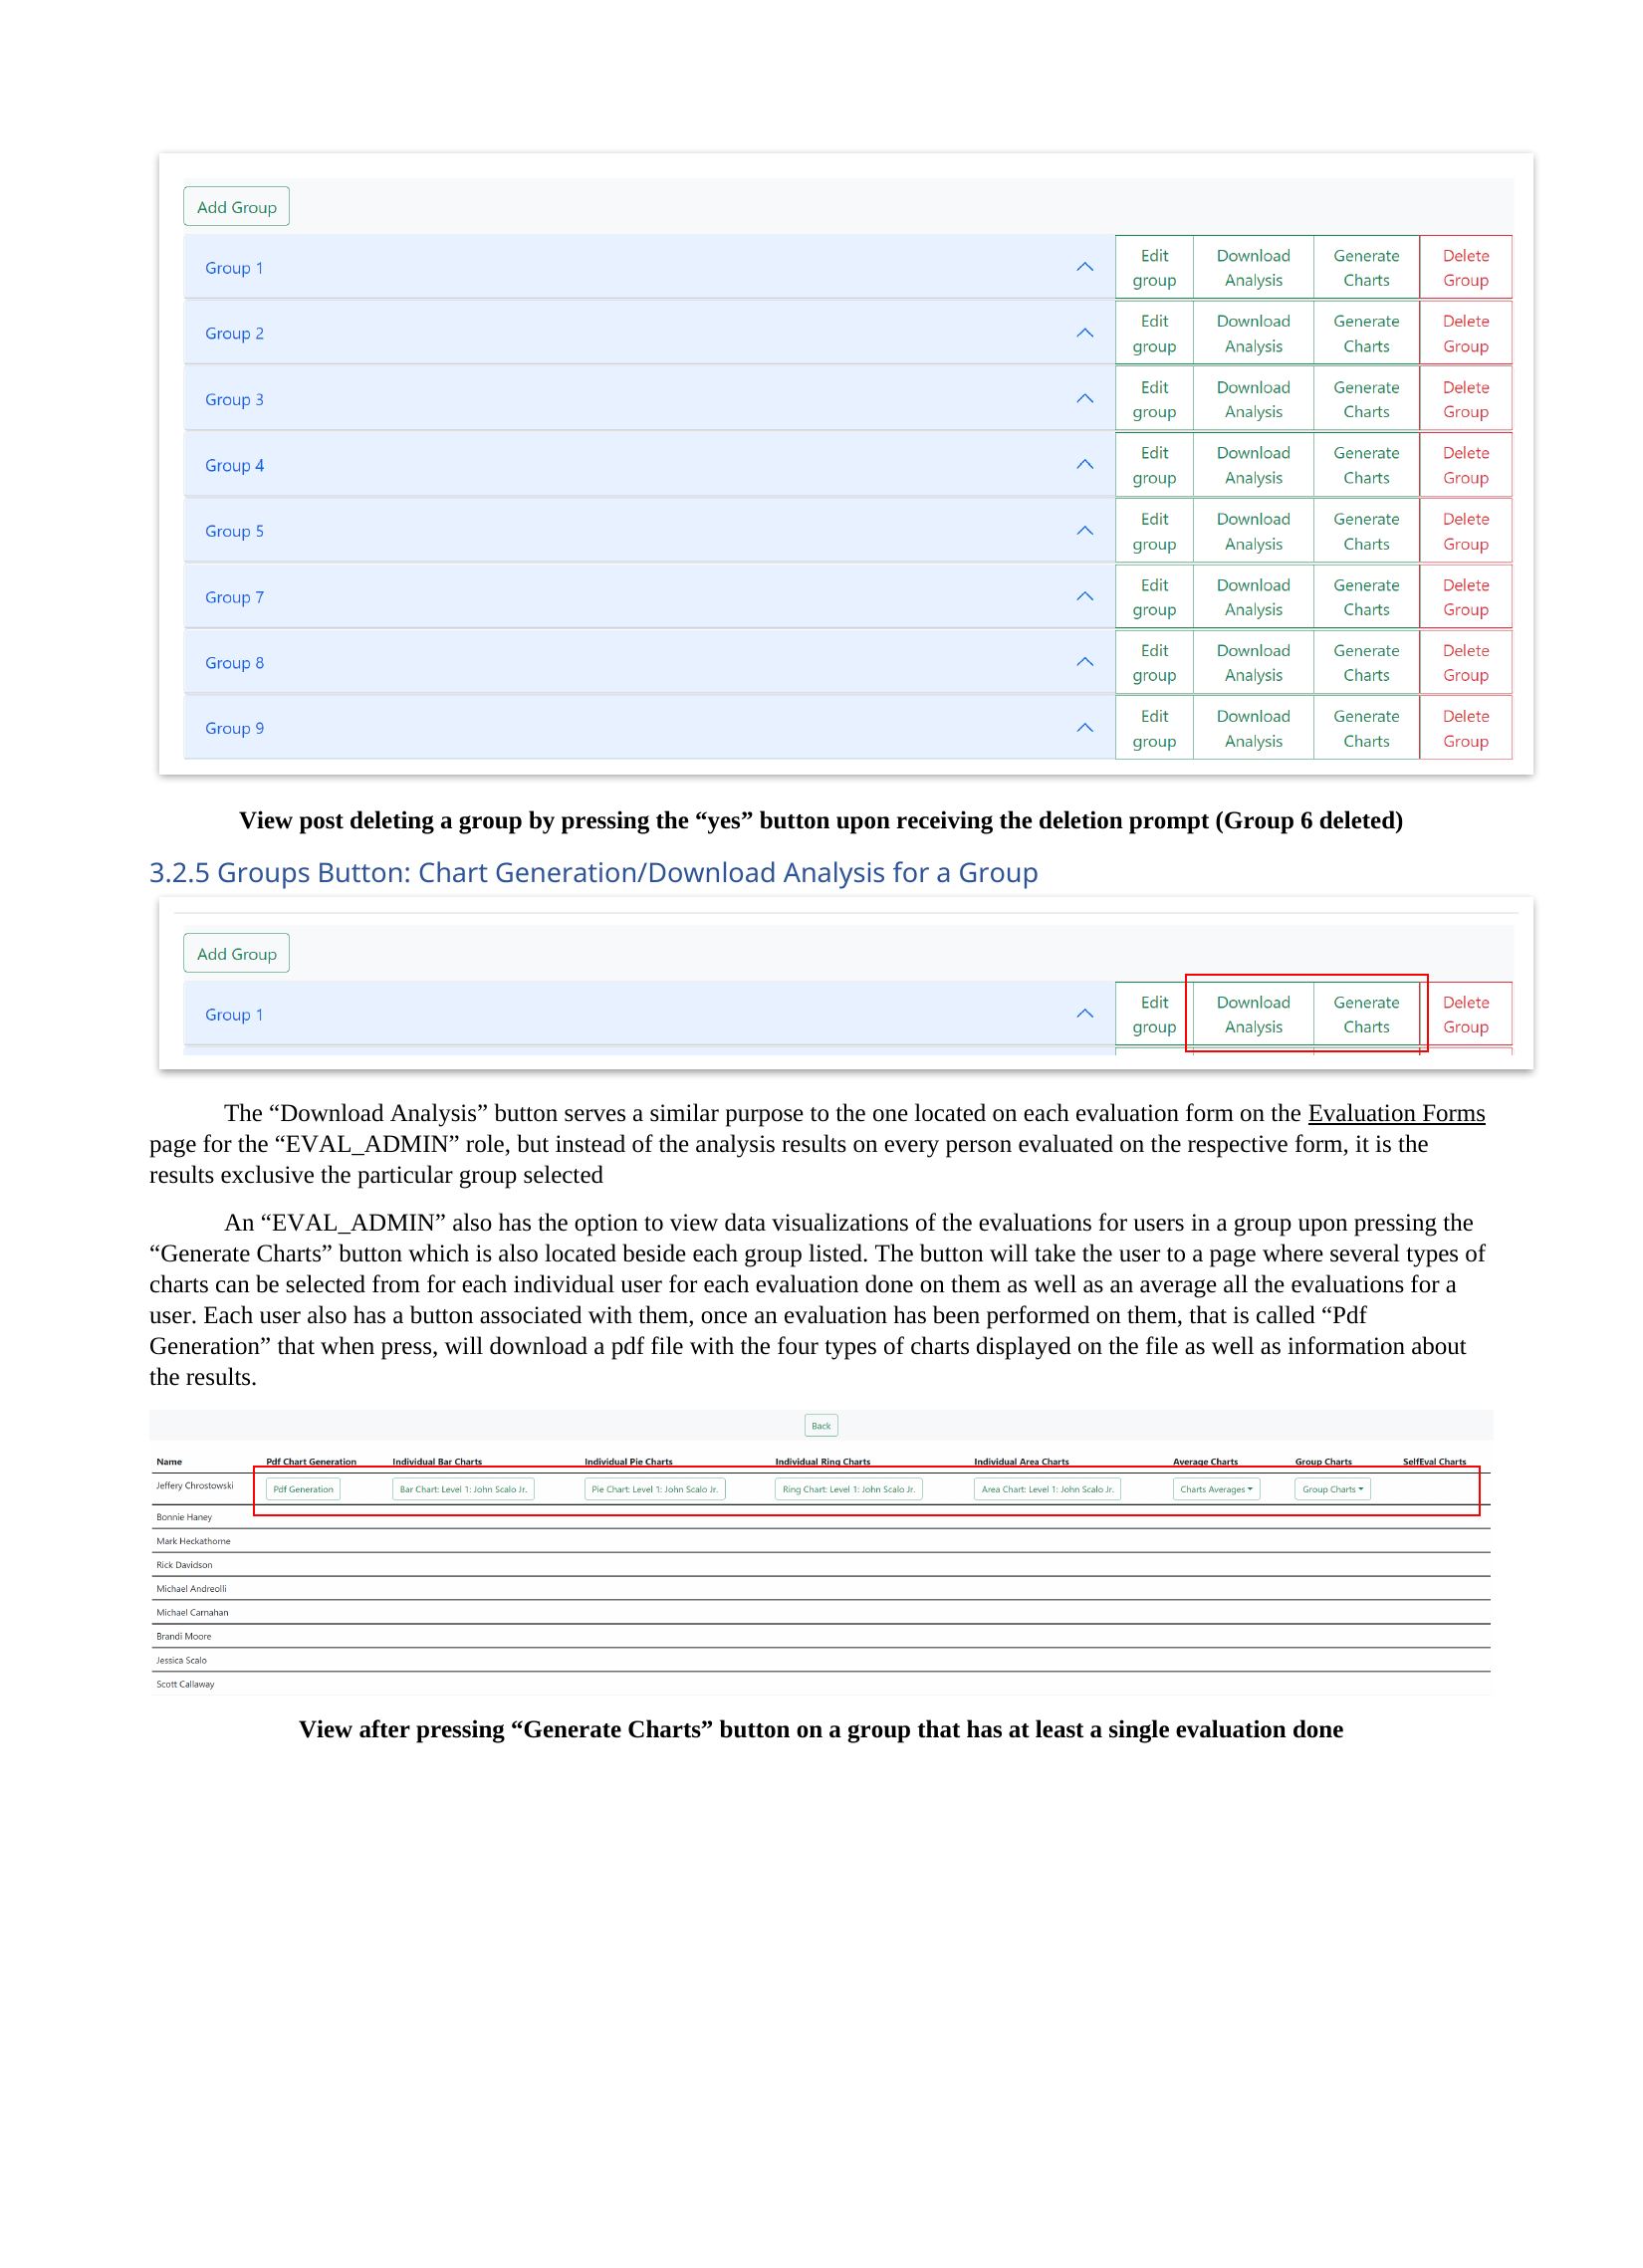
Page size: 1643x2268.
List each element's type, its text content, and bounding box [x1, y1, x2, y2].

text An “EVAL_ADMIN” also has the option to view data visualizations of the evaluations for users in a group upon pressing the “Generate Charts” button which is also located beside each group listed. The button will take the user to a page where several types of charts can be selected from for each individual user for each evaluation done on them as well as an average all the evaluations for a user. Each user also has a button associated with them, once an evaluation has been performed on them, that is called “Pdf Generation” that when press, will download a pdf file with the four types of charts displayed on the file as well as information about the results. [149, 1208, 1494, 1391]
text View after pressing “Generate Charts” button on a group that has at least a single evaluation done [149, 1714, 1494, 1743]
picture [149, 1410, 1494, 1696]
picture [174, 914, 1519, 1055]
subtitle 3.2.5 Groups Button: Chart Generation/Download Analysis for a Group [149, 853, 1494, 890]
picture [174, 168, 1519, 760]
text View post deleting a group by pressing the “yes” button upon receiving the deletion prompt (Group 6 deleted) [149, 805, 1494, 834]
text The “Download Analysis” button serves a similar purpose to the one located on each evaluation form on the Evaluation Forms page for the “EVAL_ADMIN” role, but instead of the analysis results on every person evaluated on the respective form, it is the results exclusive the particular group selected [149, 1098, 1494, 1189]
